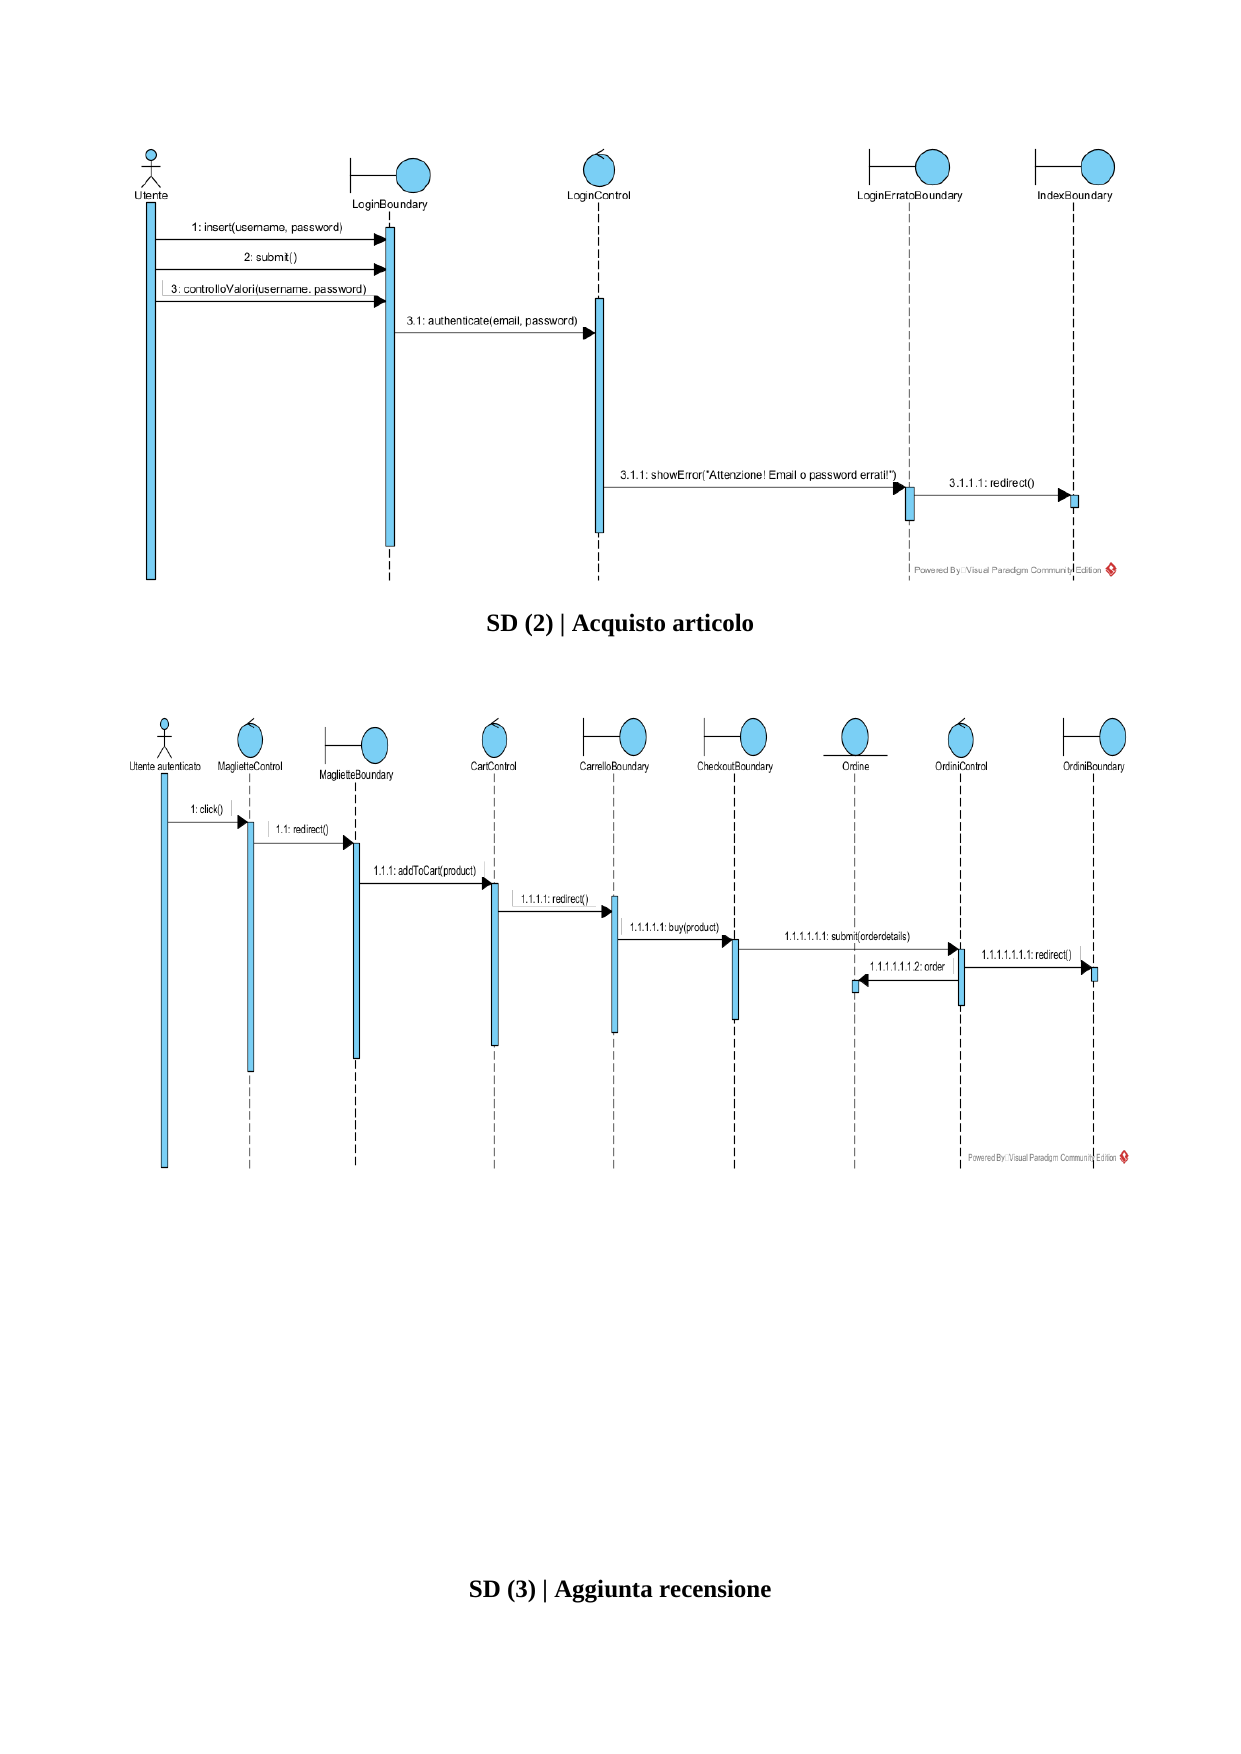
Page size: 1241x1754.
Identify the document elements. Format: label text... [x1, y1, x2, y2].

picture [118, 716, 1132, 1172]
text SD (2) | Acquisto articolo [118, 608, 1122, 637]
text SD (3) | Aggiunta recensione [118, 1574, 1122, 1602]
picture [118, 147, 1121, 584]
